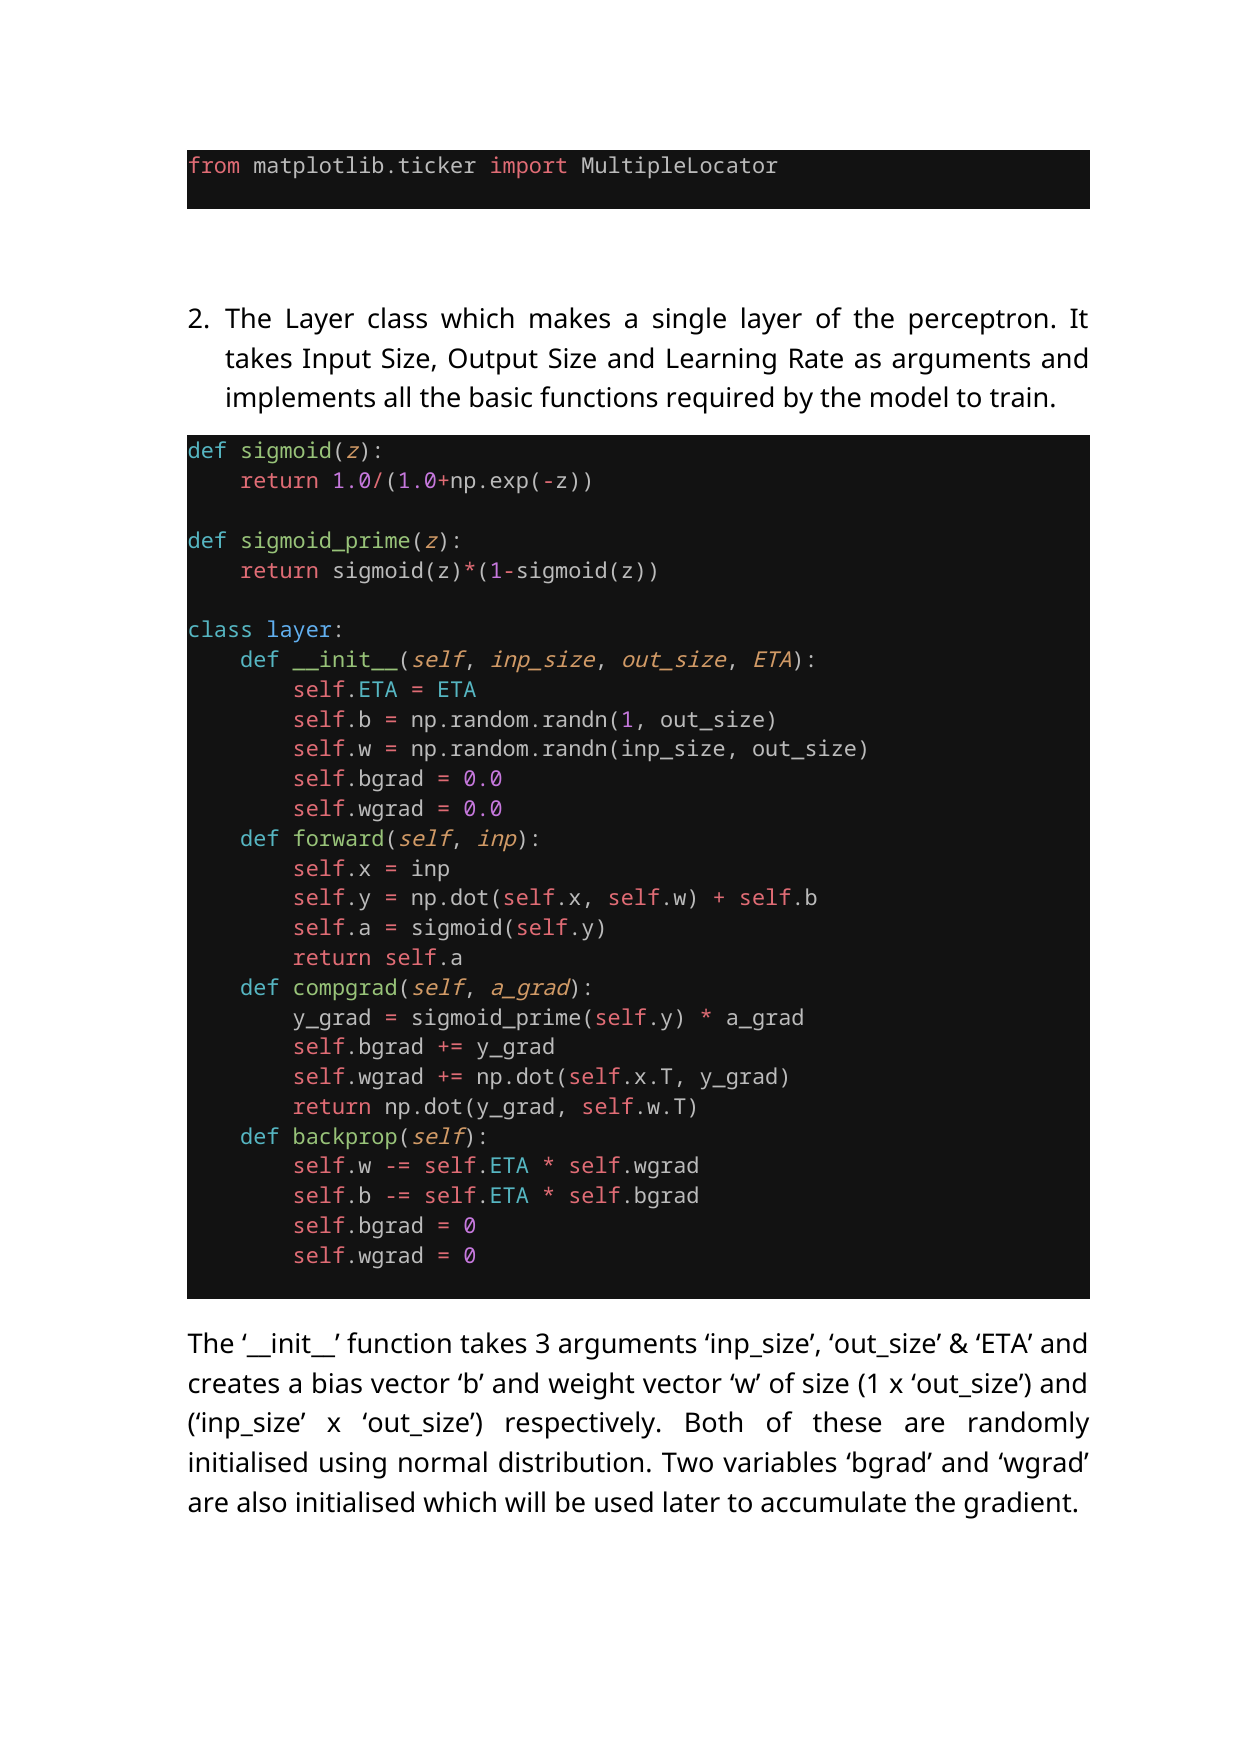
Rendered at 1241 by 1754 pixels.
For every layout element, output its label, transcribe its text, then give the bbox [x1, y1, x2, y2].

text return self.a [187, 942, 1090, 972]
text return 1.0/(1.0+np.exp(-z)) [187, 465, 1090, 495]
text self.wgrad = 0.0 [187, 793, 1090, 823]
text self.x = inp [187, 852, 1090, 882]
text return np.dot(y_grad, self.w.T) [187, 1091, 1090, 1121]
text The ‘__init__’ function takes 3 arguments ‘inp_size’, ‘out_size’ & ‘ETA’ and creates a bias vector ‘b’ and weight vector ‘w’ of size (1 x ‘out_size’) and (‘inp_size’ x ‘out_size’) respectively. Both of these are randomly initialised using normal distribution. Two variables ‘bgrad’ and ‘wgrad’ are also initialised which will be used later to accumulate the gradient. [187, 1324, 1090, 1520]
text self.bgrad = 0 [187, 1210, 1090, 1240]
text self.w -= self.ETA * self.wgrad [187, 1150, 1090, 1180]
text self.b = np.random.randn(1, out_size) [187, 703, 1090, 733]
text def backprop(self): [187, 1121, 1090, 1150]
text def __init__(self, inp_size, out_size, ETA): [187, 644, 1090, 674]
text def compgrad(self, a_grad): [187, 972, 1090, 1001]
text def sigmoid_prime(z): [187, 525, 1090, 554]
text def sigmoid(z): [187, 435, 1090, 465]
text self.y = np.dot(self.x, self.w) + self.b [187, 882, 1090, 912]
text self.wgrad += np.dot(self.x.T, y_grad) [187, 1061, 1090, 1091]
text self.a = sigmoid(self.y) [187, 912, 1090, 942]
text from matplotlib.ticker import MultipleLocator [187, 150, 1090, 180]
text return sigmoid(z)*(1-sigmoid(z)) [187, 554, 1090, 584]
text self.wgrad = 0 [187, 1240, 1090, 1269]
text self.w = np.random.randn(inp_size, out_size) [187, 733, 1090, 763]
text y_grad = sigmoid_prime(self.y) * a_grad [187, 1001, 1090, 1031]
text def forward(self, inp): [187, 823, 1090, 852]
text class layer: [187, 614, 1090, 644]
list The Layer class which makes a single layer of the perceptron. It takes Input Size, Output Size and Learning Rate as arguments and implements all the basic functions required by the model to train. [187, 299, 1090, 416]
text self.bgrad += y_grad [187, 1031, 1090, 1061]
text self.ETA = ETA [187, 674, 1090, 703]
text self.bgrad = 0.0 [187, 763, 1090, 793]
text self.b -= self.ETA * self.bgrad [187, 1180, 1090, 1210]
